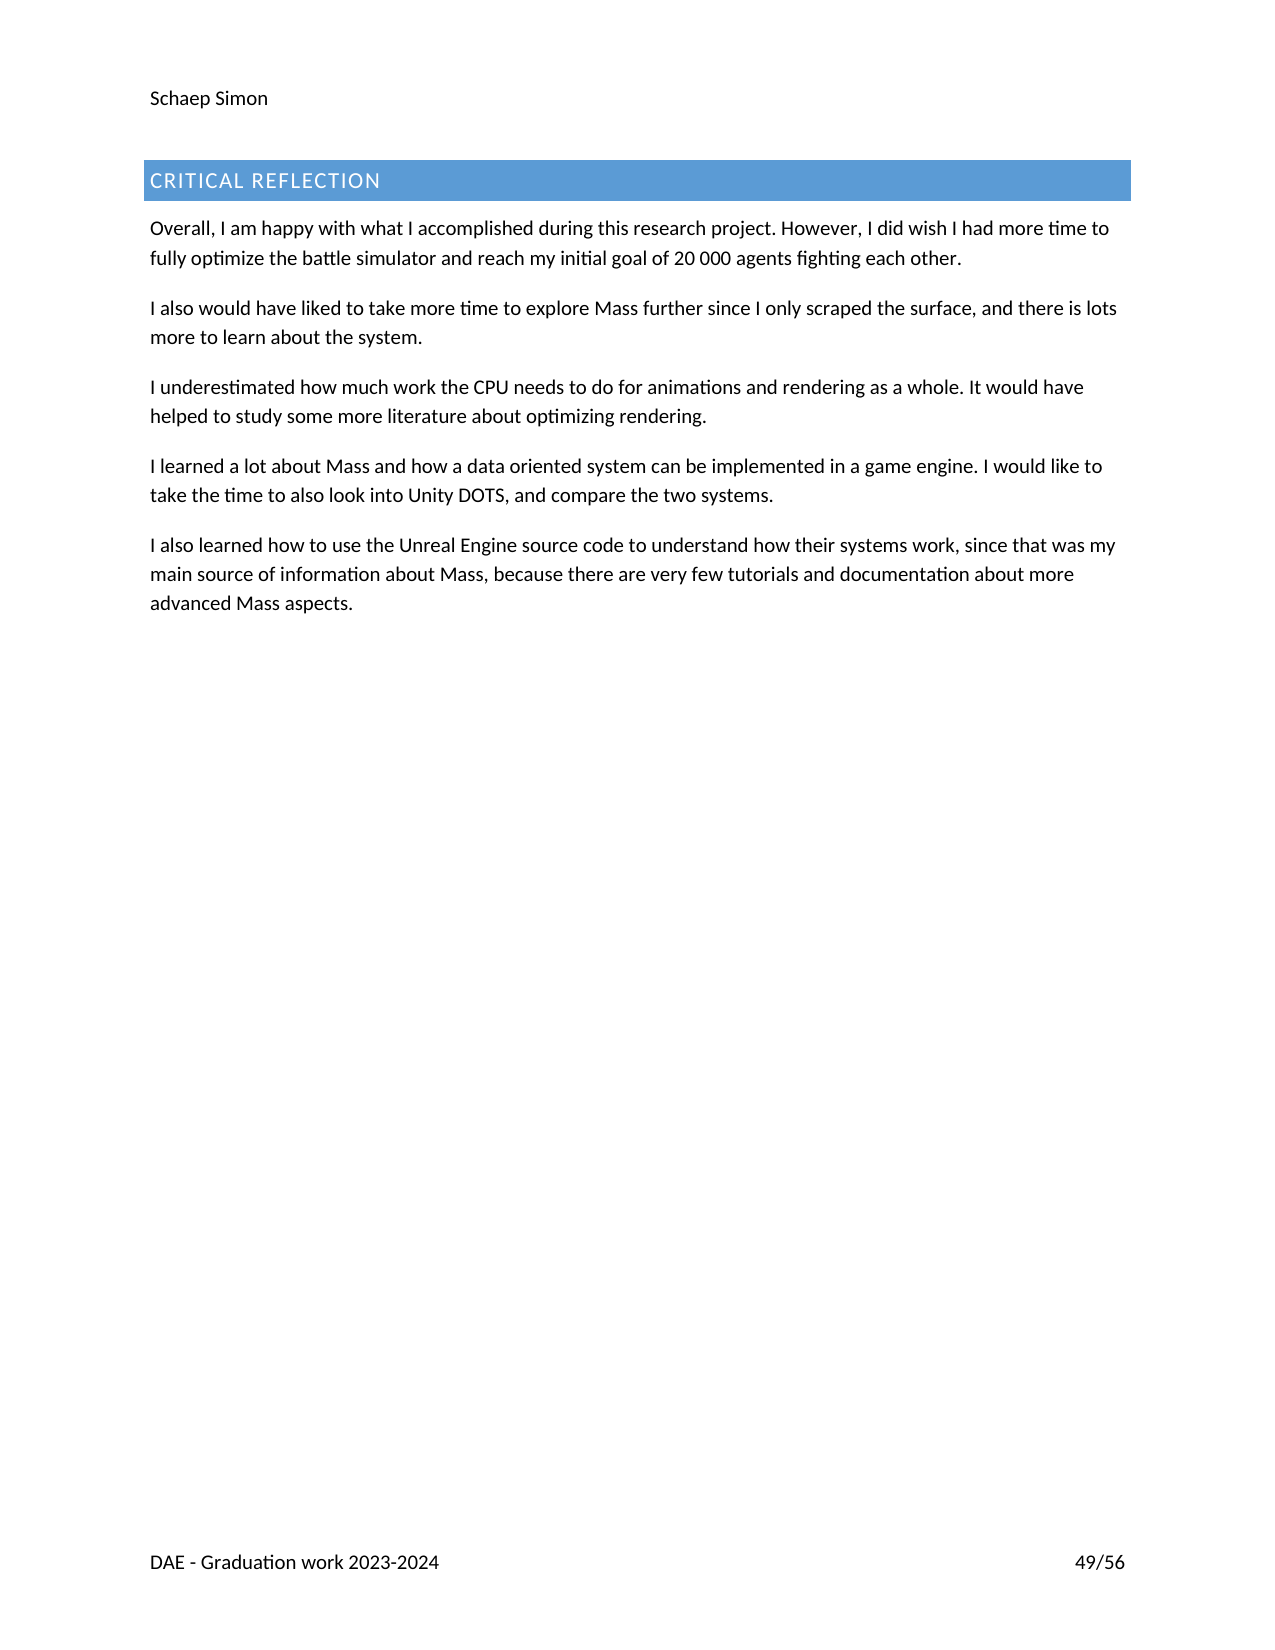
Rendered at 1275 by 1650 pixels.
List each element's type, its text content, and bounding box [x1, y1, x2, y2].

text I underestimated how much work the CPU needs to do for animations and rendering as a whole. It would have helped to study some more literature about optimizing rendering. [150, 374, 1125, 428]
text I also would have liked to take more time to explore Mass further since I only scraped the surface, and there is lots more to learn about the system. [150, 295, 1125, 349]
subtitle Critical Reflection [150, 167, 1125, 195]
text I also learned how to use the Unreal Engine source code to understand how their systems work, since that was my main source of information about Mass, because there are very few tutorials and documentation about more advanced Mass aspects. [150, 532, 1125, 616]
text Overall, I am happy with what I accomplished during this research project. However, I did wish I had more time to fully optimize the battle simulator and reach my initial goal of 20 000 agents fighting each other. [150, 216, 1125, 270]
text I learned a lot about Mass and how a data oriented system can be implemented in a game engine. I would like to take the time to also look into Unity DOTS, and compare the two systems. [150, 453, 1125, 508]
